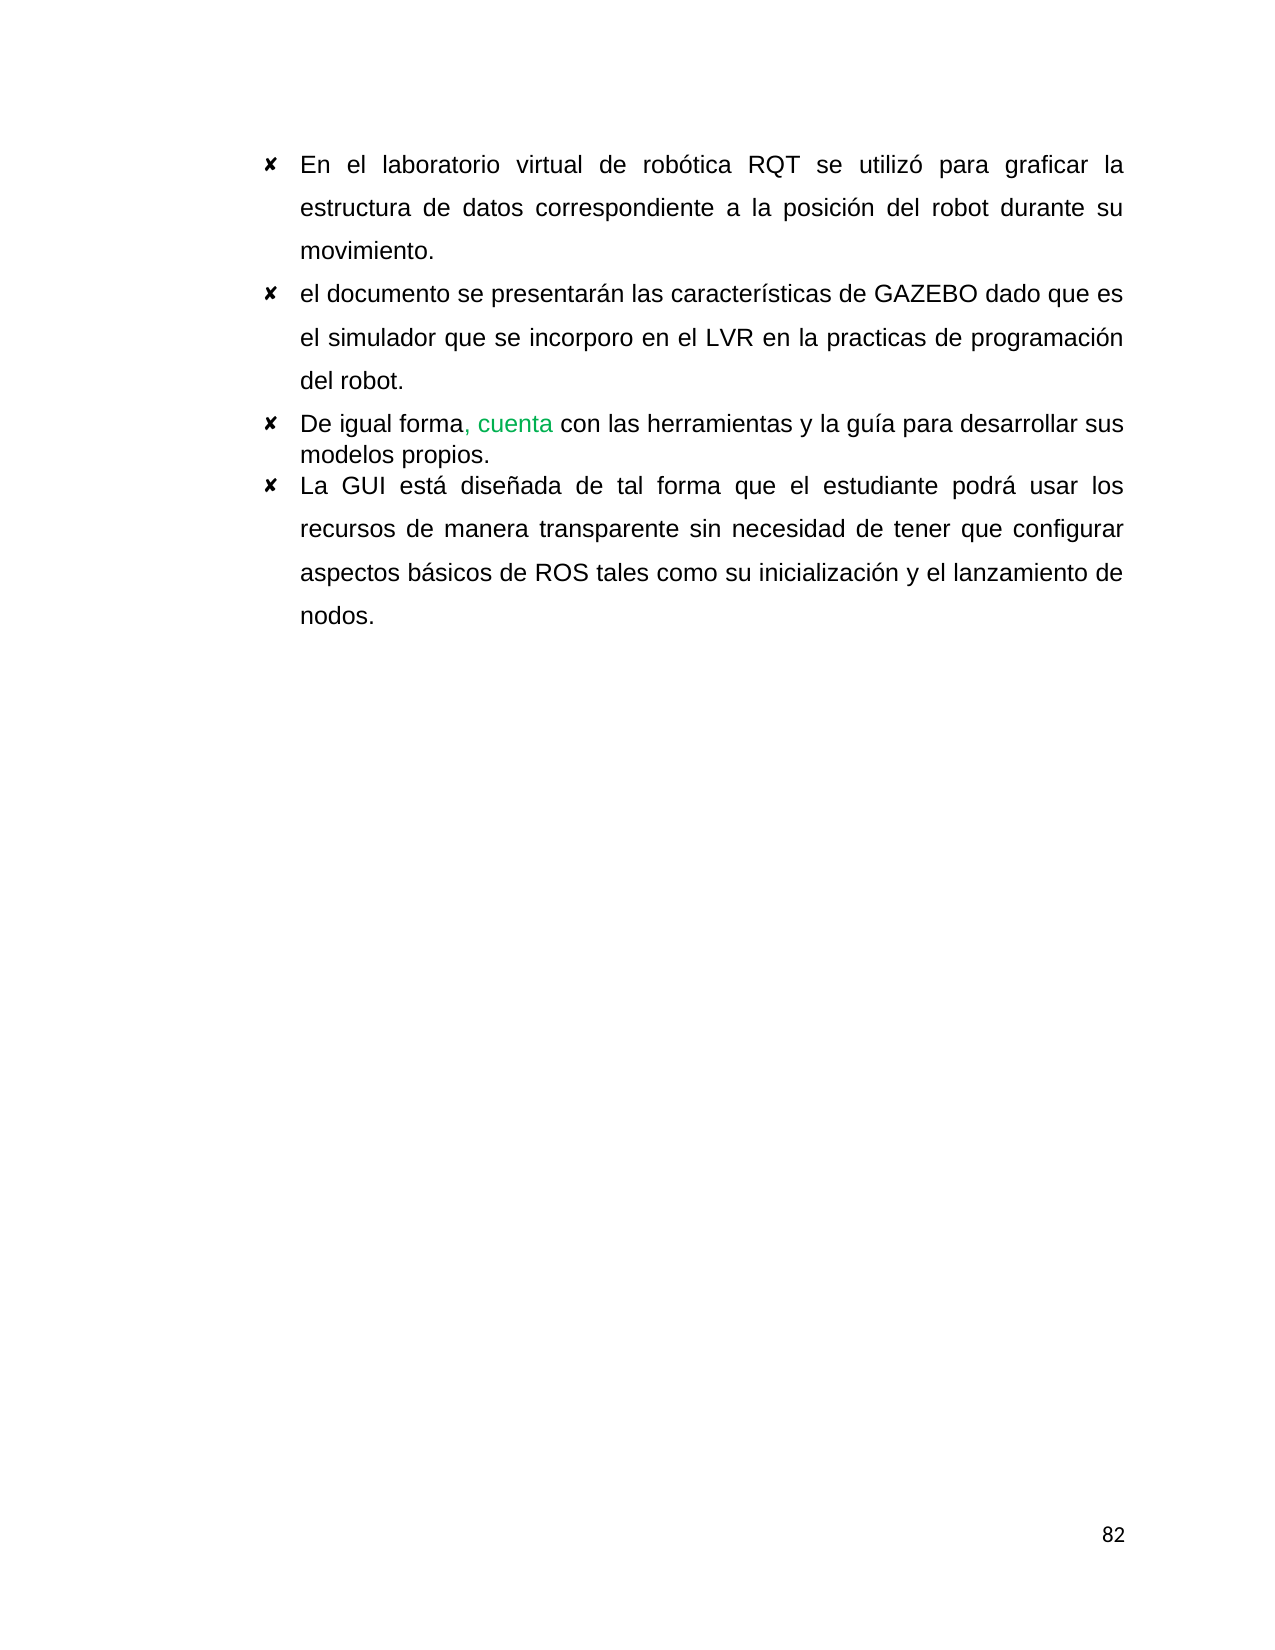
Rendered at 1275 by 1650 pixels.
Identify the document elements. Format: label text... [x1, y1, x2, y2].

list La GUI está diseñada de tal forma que el estudiante podrá usar los recursos de manera transparente sin necesidad de tener que configurar aspectos básicos de ROS tales como su inicialización y el lanzamiento de nodos. [262, 471, 1125, 629]
list el documento se presentarán las características de GAZEBO dado que es el simulador que se incorporo en el LVR en la practicas de programación del robot. [262, 279, 1125, 394]
list En el laboratorio virtual de robótica RQT se utilizó para graficar la estructura de datos correspondiente a la posición del robot durante su movimiento. [262, 150, 1125, 265]
list De igual forma, cuenta con las herramientas y la guía para desarrollar sus modelos propios. [262, 409, 1125, 469]
